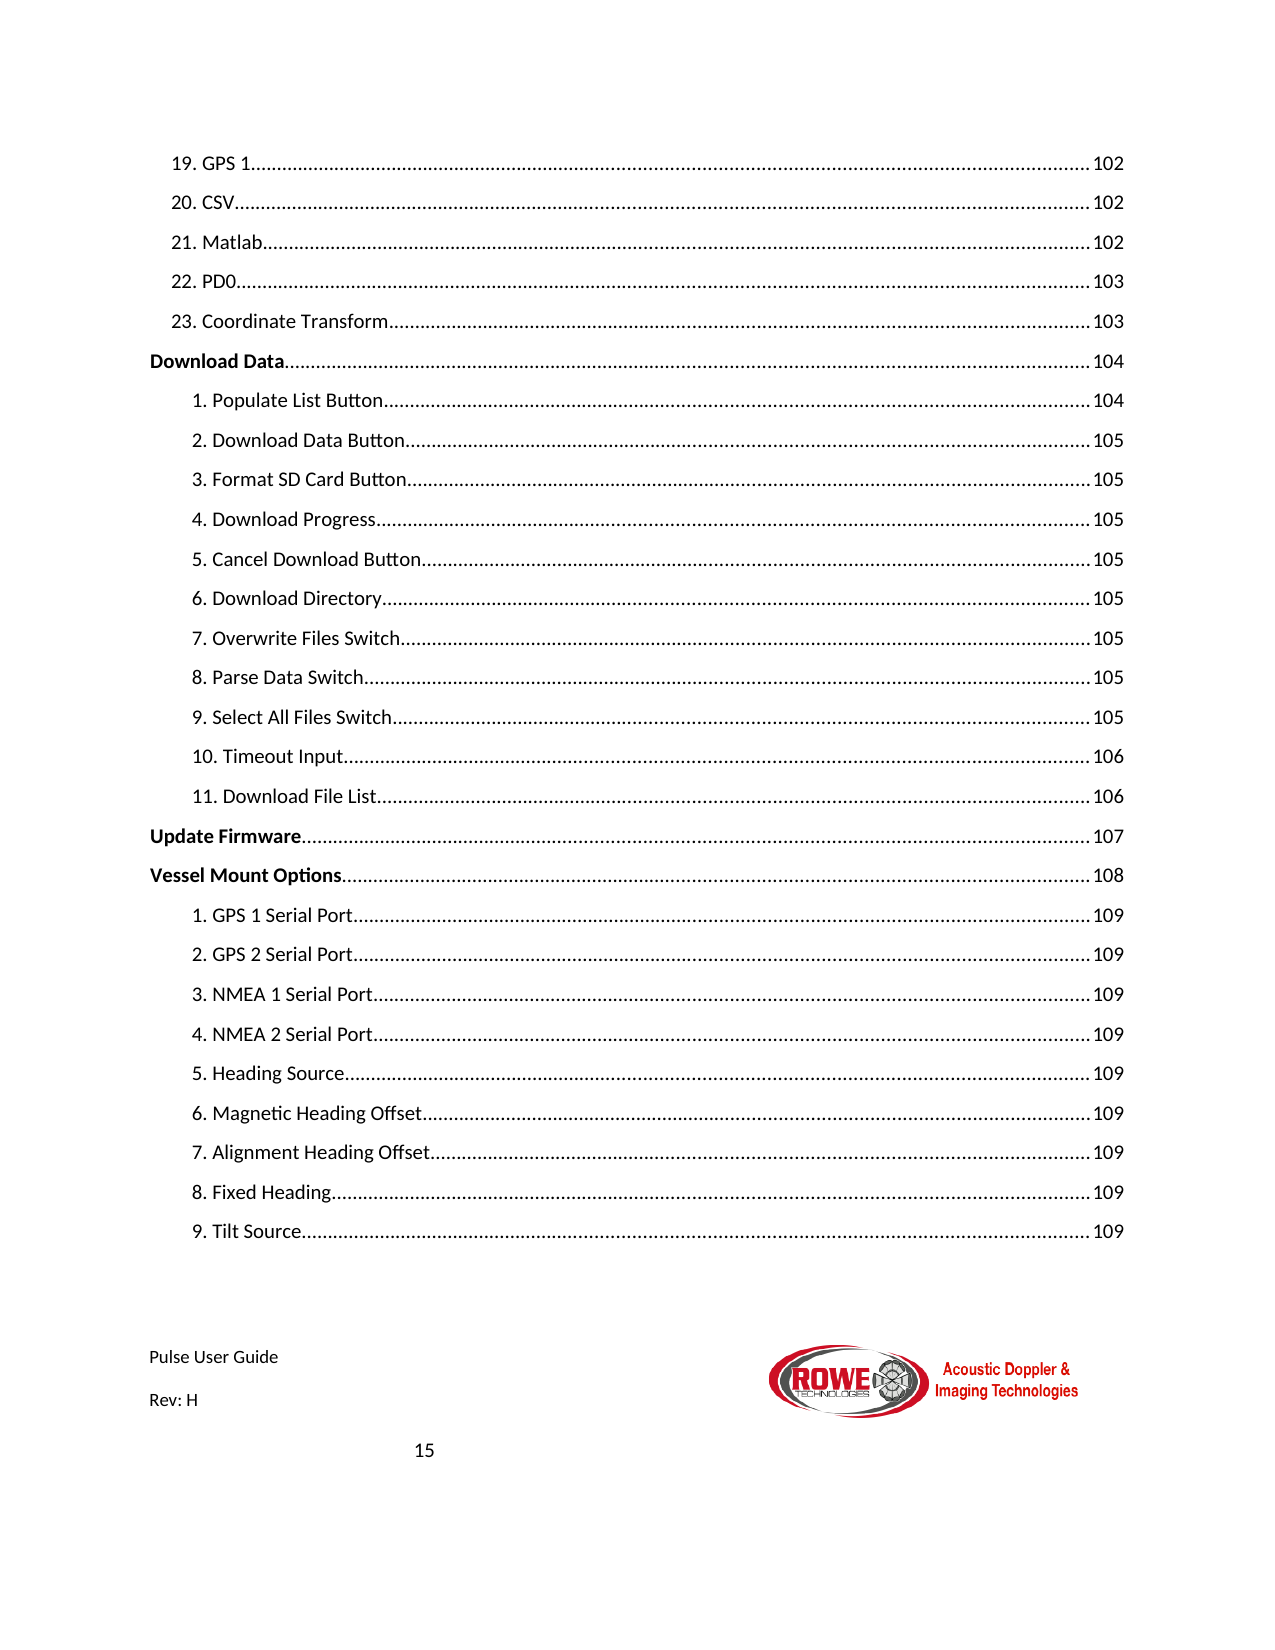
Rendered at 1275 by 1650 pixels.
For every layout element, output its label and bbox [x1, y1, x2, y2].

picture [768, 1344, 1114, 1425]
